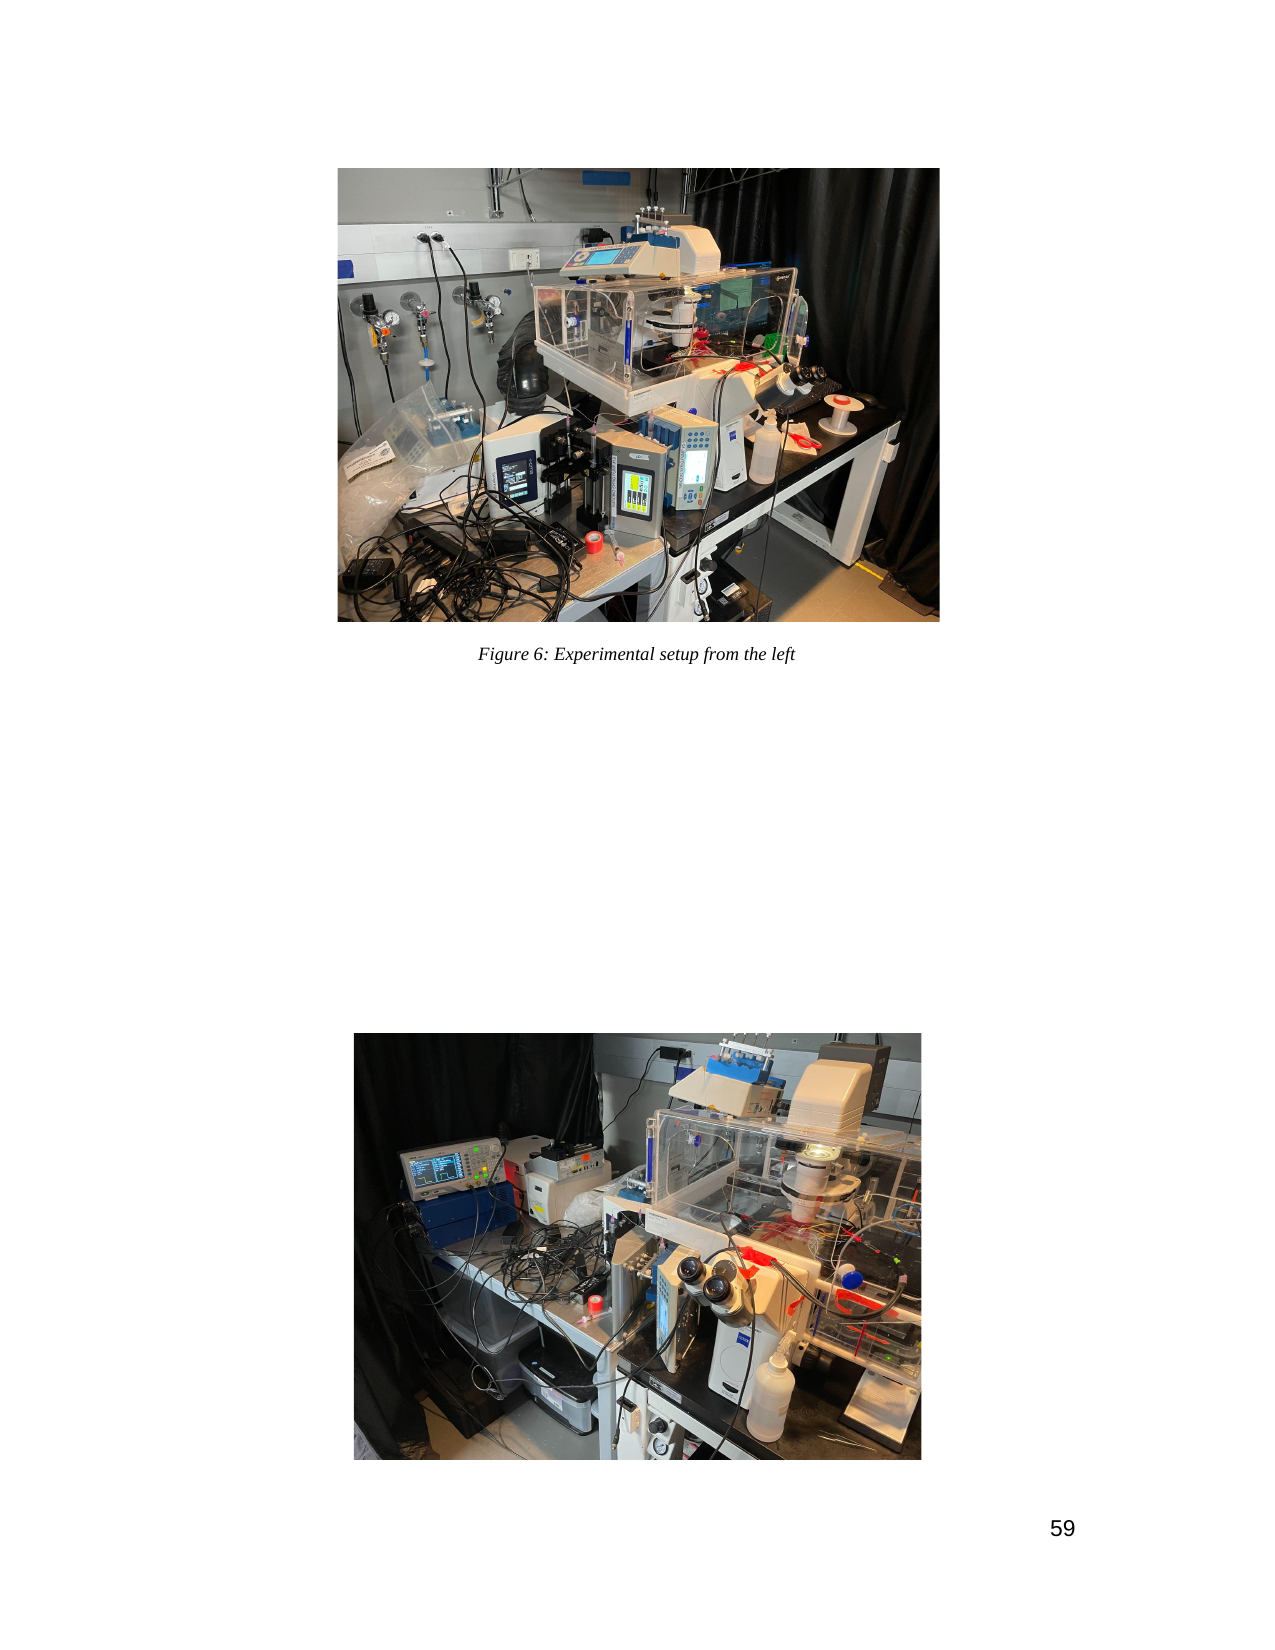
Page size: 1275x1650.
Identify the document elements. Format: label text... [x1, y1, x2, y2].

picture [353, 1033, 922, 1460]
picture [337, 168, 940, 622]
